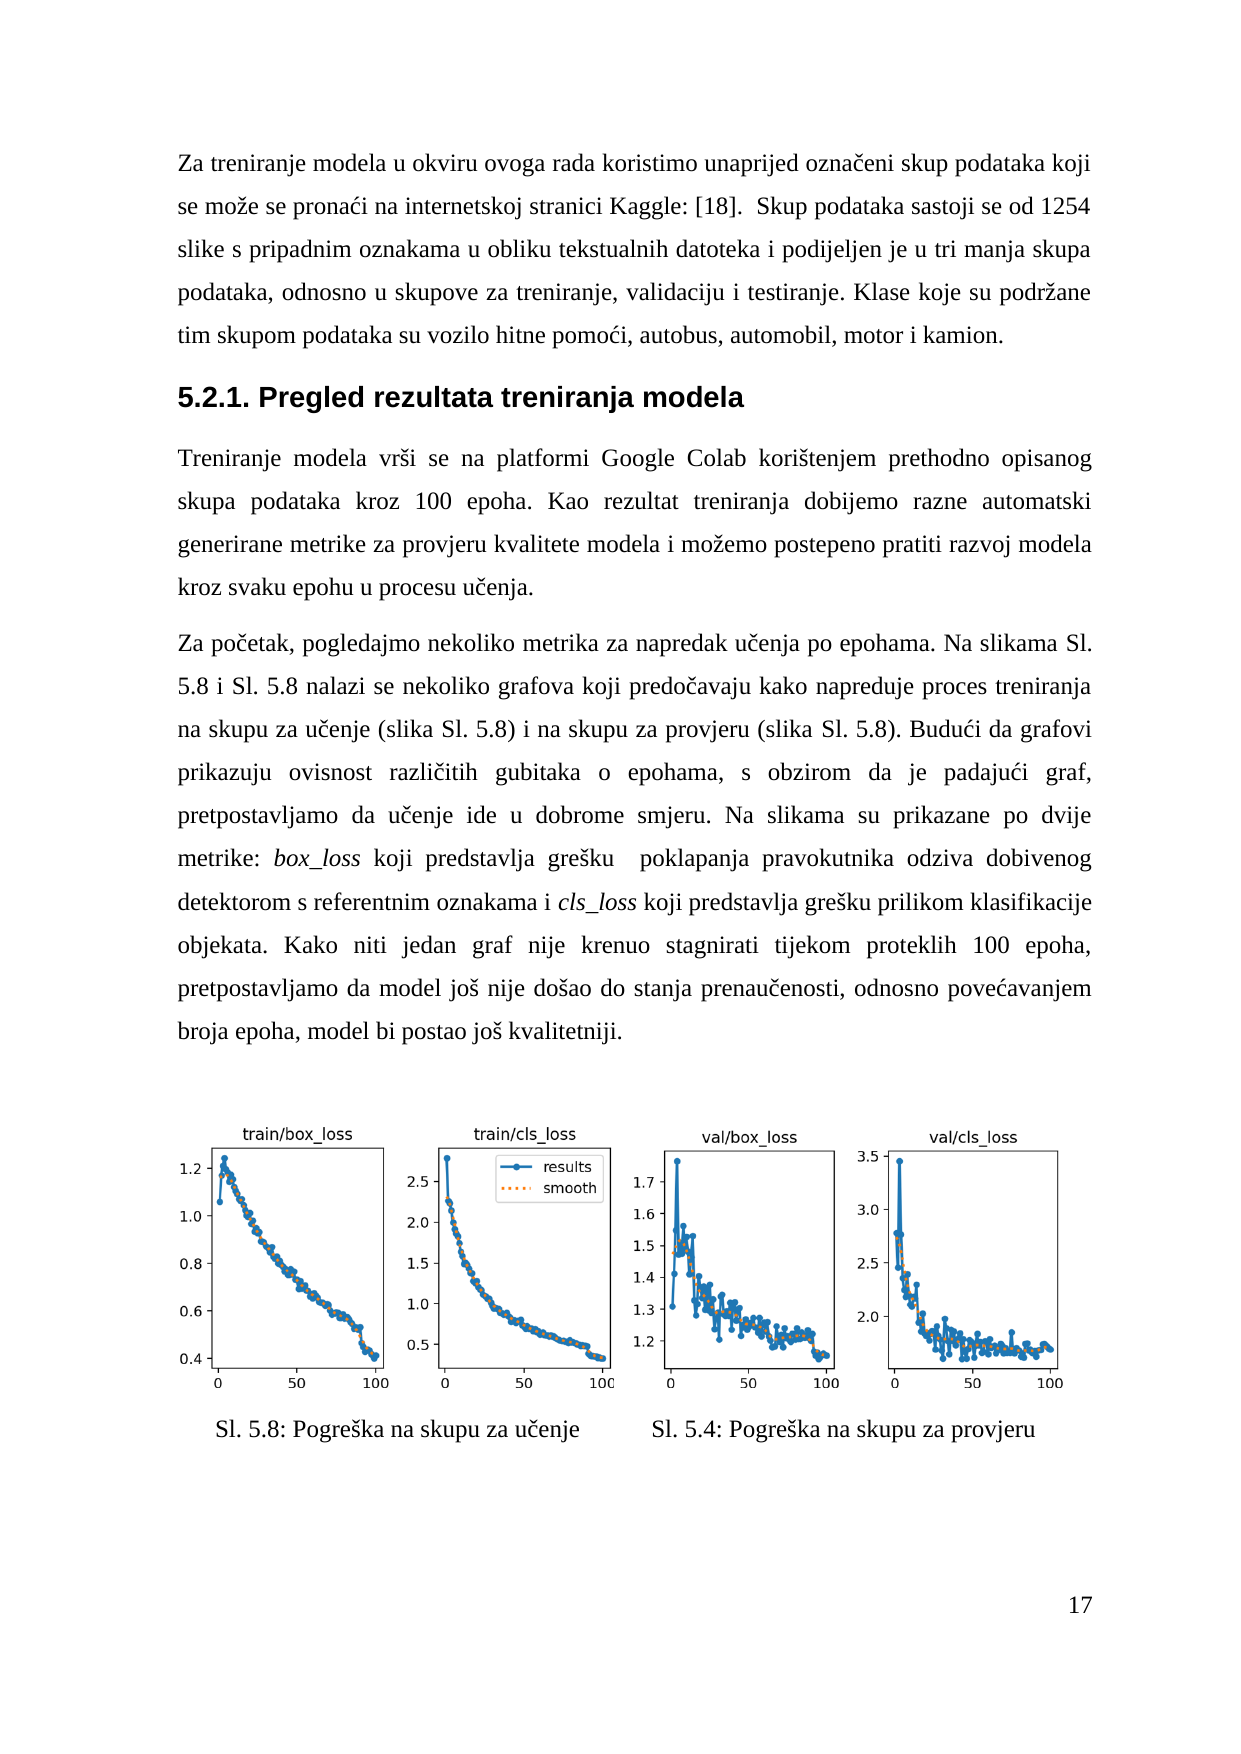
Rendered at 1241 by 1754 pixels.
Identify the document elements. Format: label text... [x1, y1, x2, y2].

picture [627, 1128, 1067, 1388]
text Treniranje modela vrši se na platformi Google Colab korištenjem prethodno opisanog skupa podataka kroz 100 epoha. Kao rezultat treniranja dobijemo razne automatski generirane metrike za provjeru kvalitete modela i možemo postepeno pratiti razvoj modela kroz svaku epohu u procesu učenja. [177, 443, 1092, 601]
subtitle 5.2.1. Pregled rezultata treniranja modela [177, 380, 1092, 413]
text Za treniranje modela u okviru ovoga rada koristimo unaprijed označeni skup podataka koji se može se pronaći na internetskoj stranici Kaggle: [18]. Skup podataka sastoji se od 1254 slike s pripadnim oznakama u obliku tekstualnih datoteka i podijeljen je u tri manja skupa podataka, odnosno u skupove za treniranje, validaciju i testiranje. Klase koje su podržane tim skupom podataka su vozilo hitne pomoći, autobus, automobil, motor i kamion. [177, 148, 1092, 349]
picture [177, 1127, 614, 1388]
